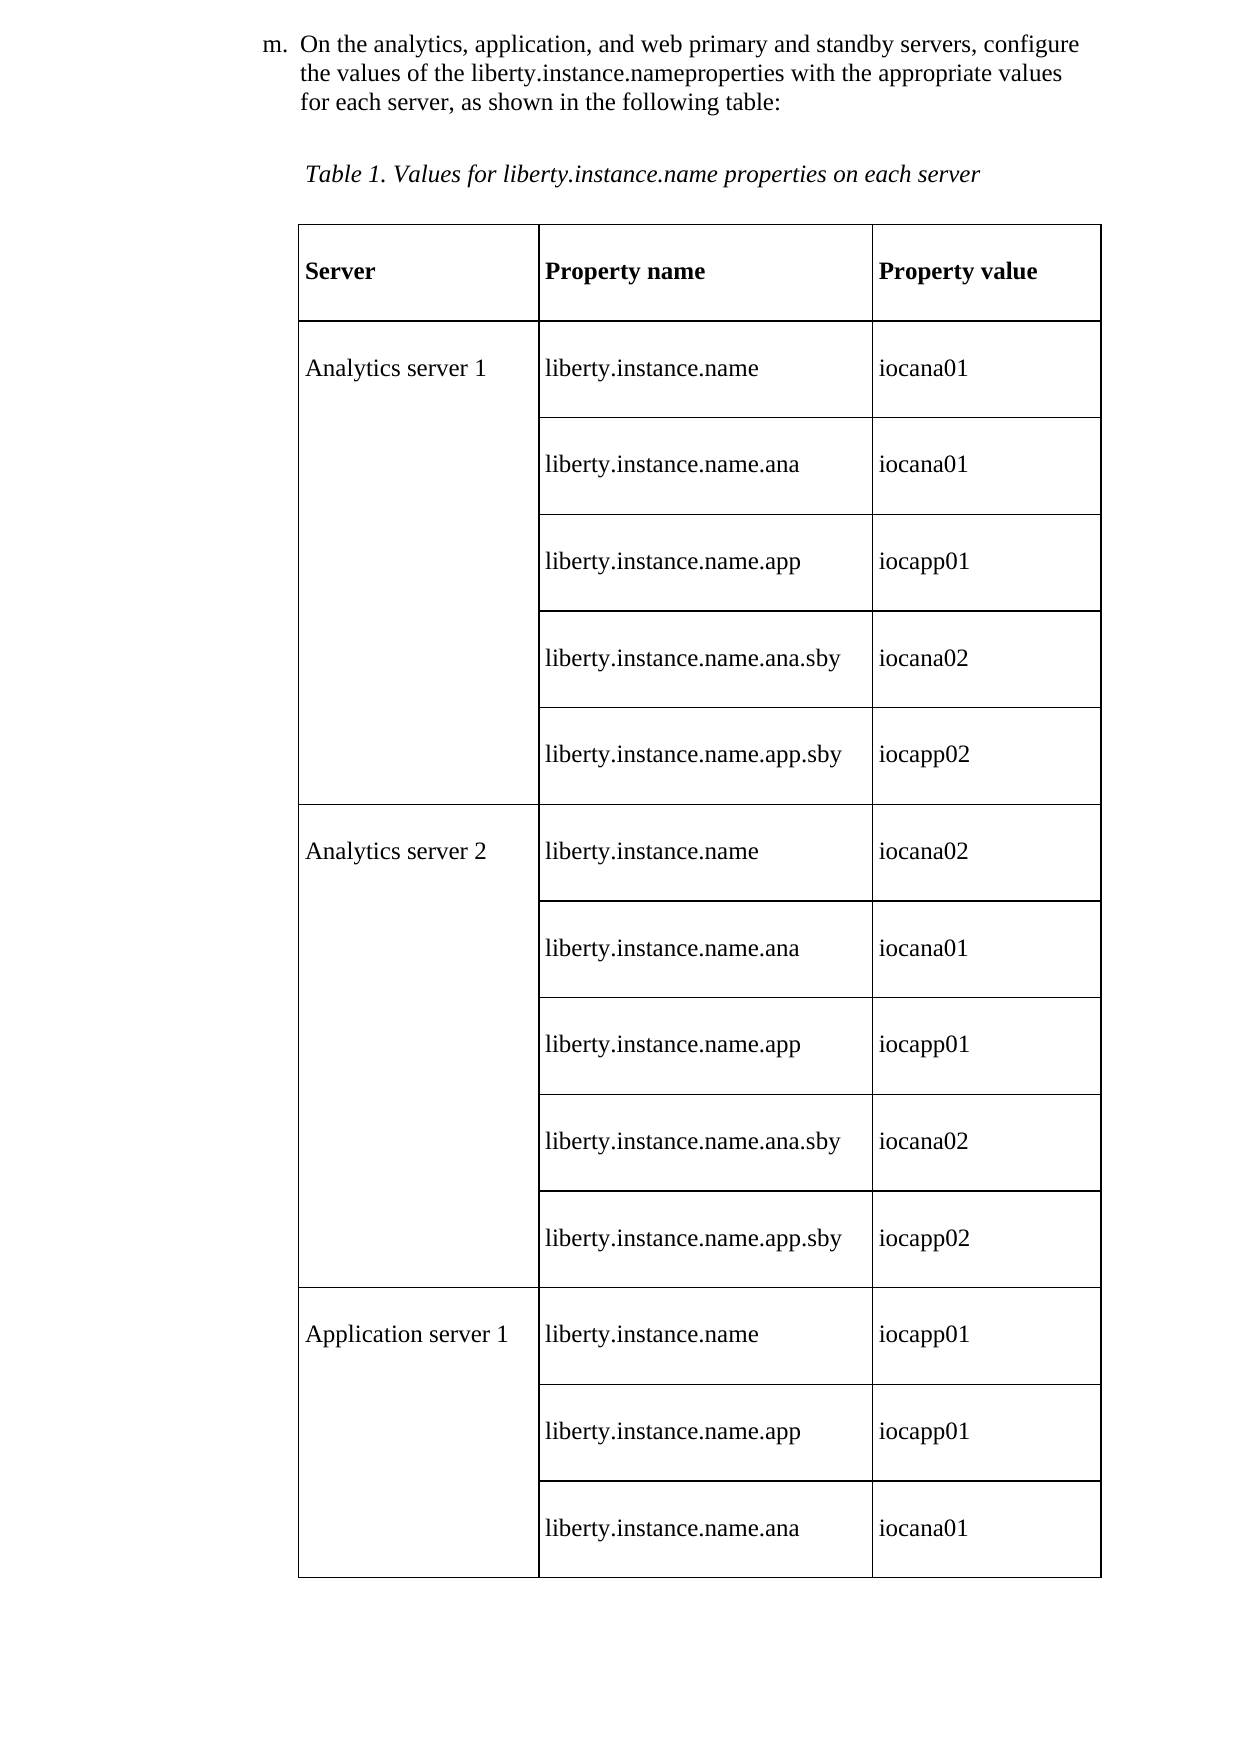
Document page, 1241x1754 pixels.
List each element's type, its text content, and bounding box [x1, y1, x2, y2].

table_cell iocana01 [873, 902, 1100, 997]
table_cell liberty.instance.name.app.sby [540, 1192, 872, 1287]
table_cell Property value [873, 225, 1100, 320]
table_cell iocana01 [873, 1482, 1100, 1577]
table_cell liberty.instance.name.ana.sby [540, 1095, 872, 1190]
table_cell iocana01 [873, 322, 1100, 417]
table_cell liberty.instance.name.app.sby [540, 708, 872, 803]
table_cell liberty.instance.name.app [540, 515, 872, 610]
table_cell Property name [540, 225, 872, 320]
table_cell liberty.instance.name.app [540, 998, 872, 1093]
table_cell liberty.instance.name [540, 1288, 872, 1383]
table_cell iocana02 [873, 1095, 1100, 1190]
table_cell liberty.instance.name.app [540, 1385, 872, 1480]
table_cell Application server 1 [299, 1288, 538, 1577]
table_cell Server [299, 225, 538, 320]
table_cell iocapp01 [873, 515, 1100, 610]
table_cell liberty.instance.name.ana [540, 418, 872, 513]
table_cell liberty.instance.name [540, 322, 872, 417]
table_cell liberty.instance.name.ana [540, 902, 872, 997]
table_cell Analytics server 1 [299, 322, 538, 803]
table_cell iocana02 [873, 612, 1100, 707]
table_cell liberty.instance.name [540, 805, 872, 900]
table_header Table 1. Values for liberty.instance.name properties on each server [299, 128, 1101, 223]
table_cell iocana02 [873, 805, 1100, 900]
table_cell iocapp02 [873, 708, 1100, 803]
table_cell iocapp01 [873, 998, 1100, 1093]
table_cell liberty.instance.name.ana [540, 1482, 872, 1577]
table_cell iocapp02 [873, 1192, 1100, 1287]
table_cell iocapp01 [873, 1288, 1100, 1383]
table_cell iocana01 [873, 418, 1100, 513]
table_cell Analytics server 2 [299, 805, 538, 1287]
table_cell liberty.instance.name.ana.sby [540, 612, 872, 707]
table_cell iocapp01 [873, 1385, 1100, 1480]
list On the analytics, application, and web primary and standby servers, configure the values of the liberty.instance.nameproperties with the appropriate values for each server, as shown in the following table: [262, 29, 1090, 116]
